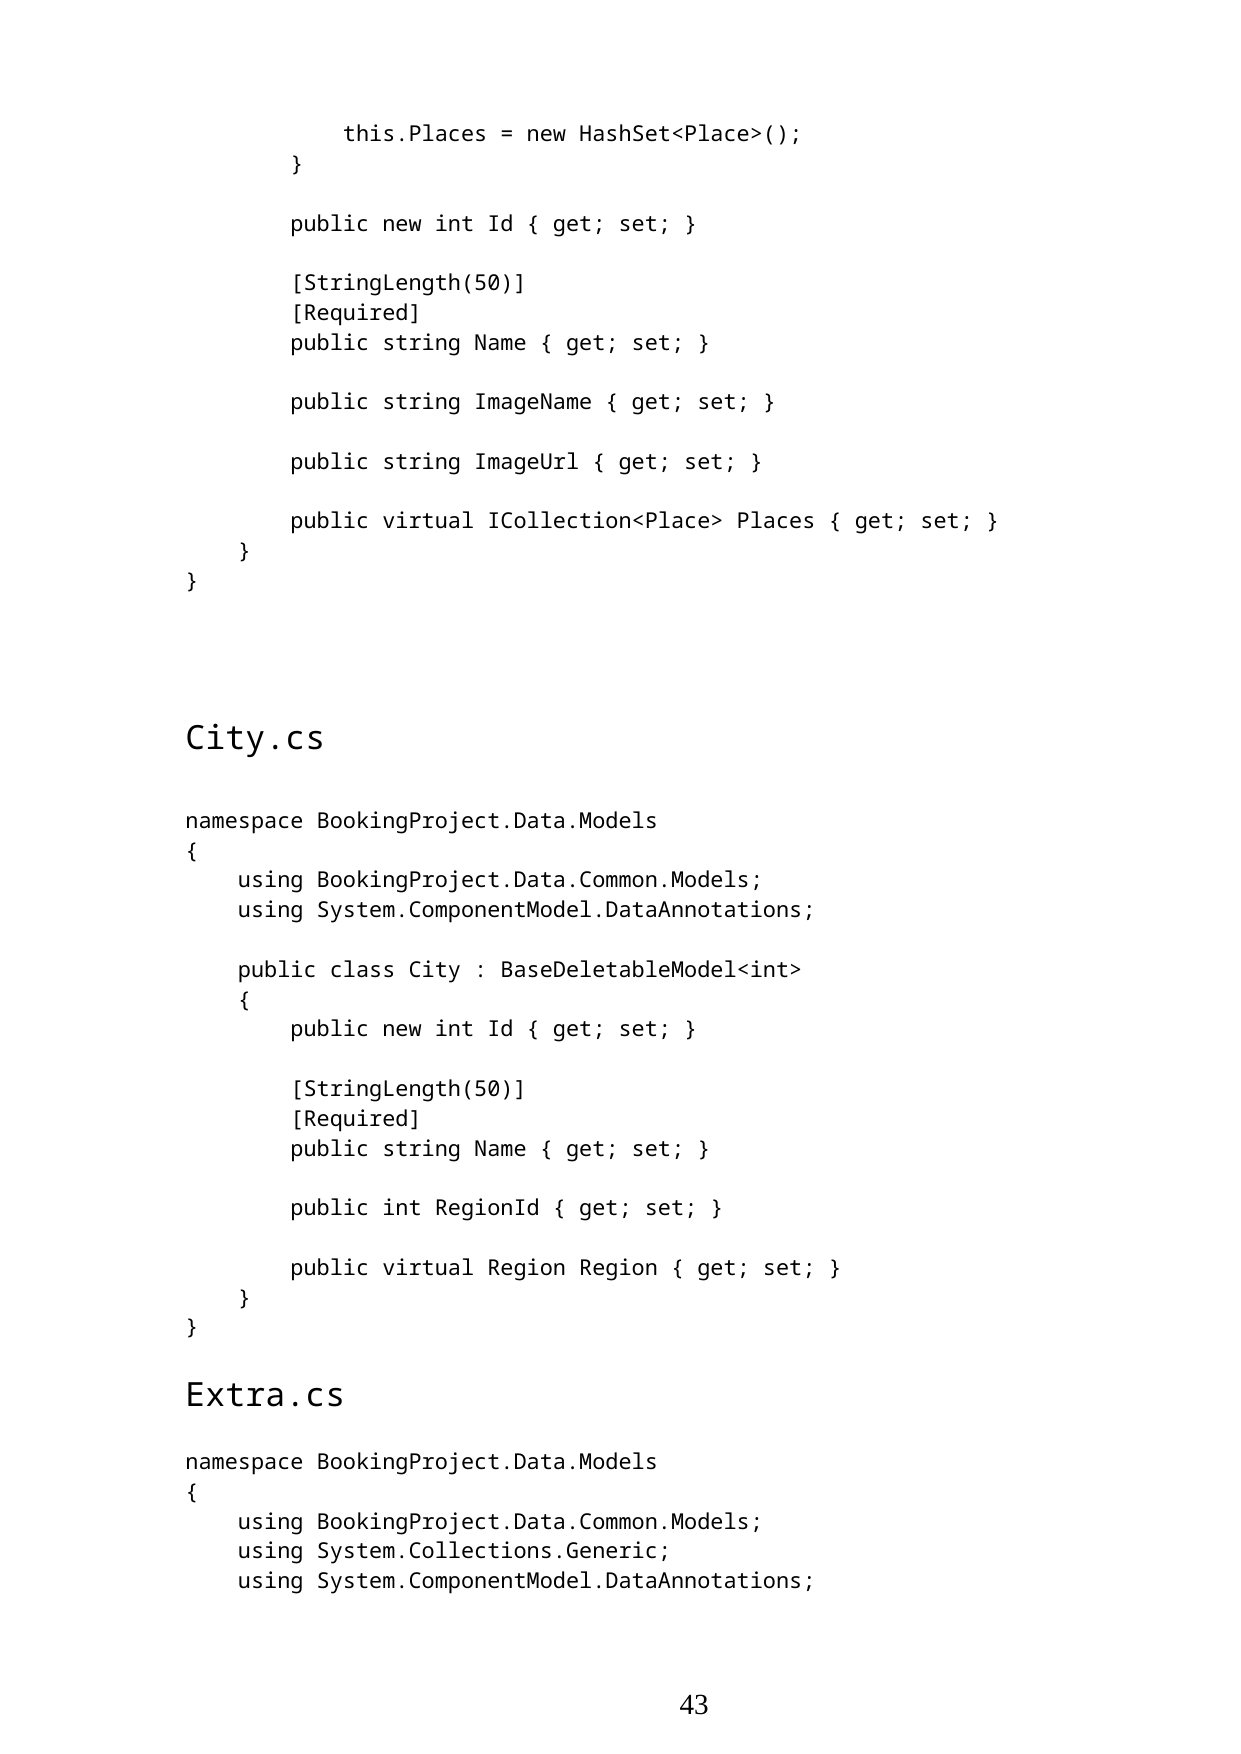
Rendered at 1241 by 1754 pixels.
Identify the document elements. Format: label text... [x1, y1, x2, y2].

text public string Name { get; set; } [185, 327, 1152, 356]
text public string ImageUrl { get; set; } [185, 446, 1152, 476]
text [Required] [185, 1103, 1152, 1132]
text [StringLength(50)] [185, 267, 1152, 297]
text public virtual ICollection<Place> Places { get; set; } [185, 505, 1152, 535]
text } [185, 565, 1152, 595]
text using BookingProject.Data.Common.Models; [185, 864, 1152, 894]
text [StringLength(50)] [185, 1073, 1152, 1103]
text namespace BookingProject.Data.Models [185, 1446, 1152, 1476]
text { [185, 834, 1152, 864]
text } [185, 1281, 1152, 1311]
text public string Name { get; set; } [185, 1132, 1152, 1162]
text } [185, 1311, 1152, 1341]
text { [185, 1476, 1152, 1506]
text [Required] [185, 297, 1152, 327]
text public virtual Region Region { get; set; } [185, 1252, 1152, 1281]
text using System.ComponentModel.DataAnnotations; [185, 1565, 1152, 1595]
text public int RegionId { get; set; } [185, 1192, 1152, 1222]
text using System.ComponentModel.DataAnnotations; [185, 894, 1152, 924]
text City.cs [185, 714, 1152, 759]
text public new int Id { get; set; } [185, 1013, 1152, 1043]
text } [185, 535, 1152, 565]
text { [185, 983, 1152, 1013]
text public string ImageName { get; set; } [185, 386, 1152, 416]
text public class City : BaseDeletableModel<int> [185, 954, 1152, 983]
text public new int Id { get; set; } [185, 207, 1152, 237]
text namespace BookingProject.Data.Models [185, 805, 1152, 834]
text using BookingProject.Data.Common.Models; [185, 1506, 1152, 1535]
text Extra.cs [185, 1371, 1152, 1416]
text using System.Collections.Generic; [185, 1535, 1152, 1565]
text } [185, 148, 1152, 178]
text this.Places = new HashSet<Place>(); [185, 118, 1152, 148]
